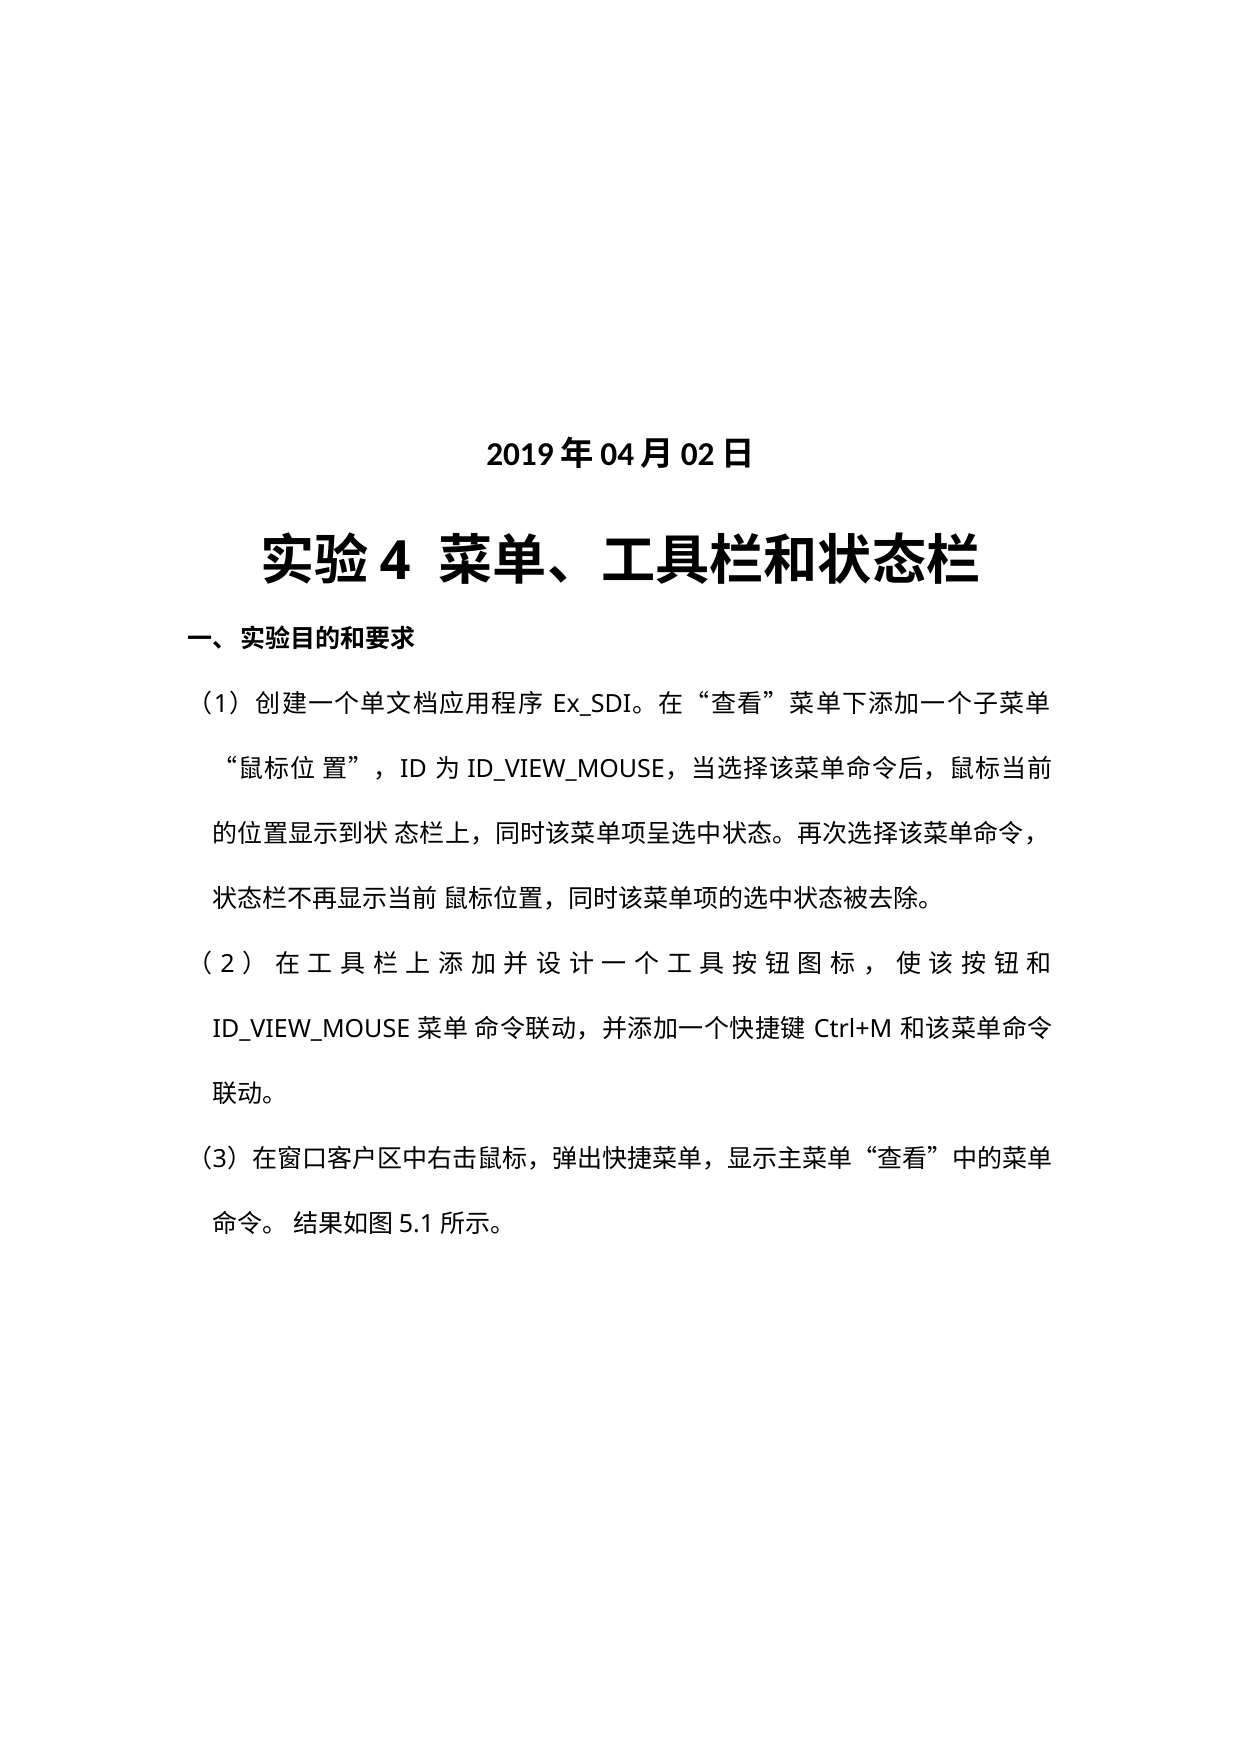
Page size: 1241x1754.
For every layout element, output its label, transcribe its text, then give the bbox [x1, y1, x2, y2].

list 实验目的和要求 [187, 604, 1053, 669]
text （3）在窗口客户区中右击鼠标，弹出快捷菜单，显示主菜单“查看”中的菜单命令。 结果如图 5.1 所示。 [187, 1124, 1053, 1254]
text 实验4 菜单、工具栏和状态栏 [187, 507, 1053, 604]
text （2）在工具栏上添加并设计一个工具按钮图标，使该按钮和 ID_VIEW_MOUSE 菜单 命令联动，并添加一个快捷键 Ctrl+M 和该菜单命令联动。 [187, 929, 1053, 1124]
text 2019年04月02日 [187, 418, 1053, 483]
text （1）创建一个单文档应用程序 Ex_SDI。在“查看”菜单下添加一个子菜单“鼠标位 置”，ID 为 ID_VIEW_MOUSE，当选择该菜单命令后，鼠标当前的位置显示到状 态栏上，同时该菜单项呈选中状态。再次选择该菜单命令，状态栏不再显示当前 鼠标位置，同时该菜单项的选中状态被去除。 [187, 669, 1053, 929]
